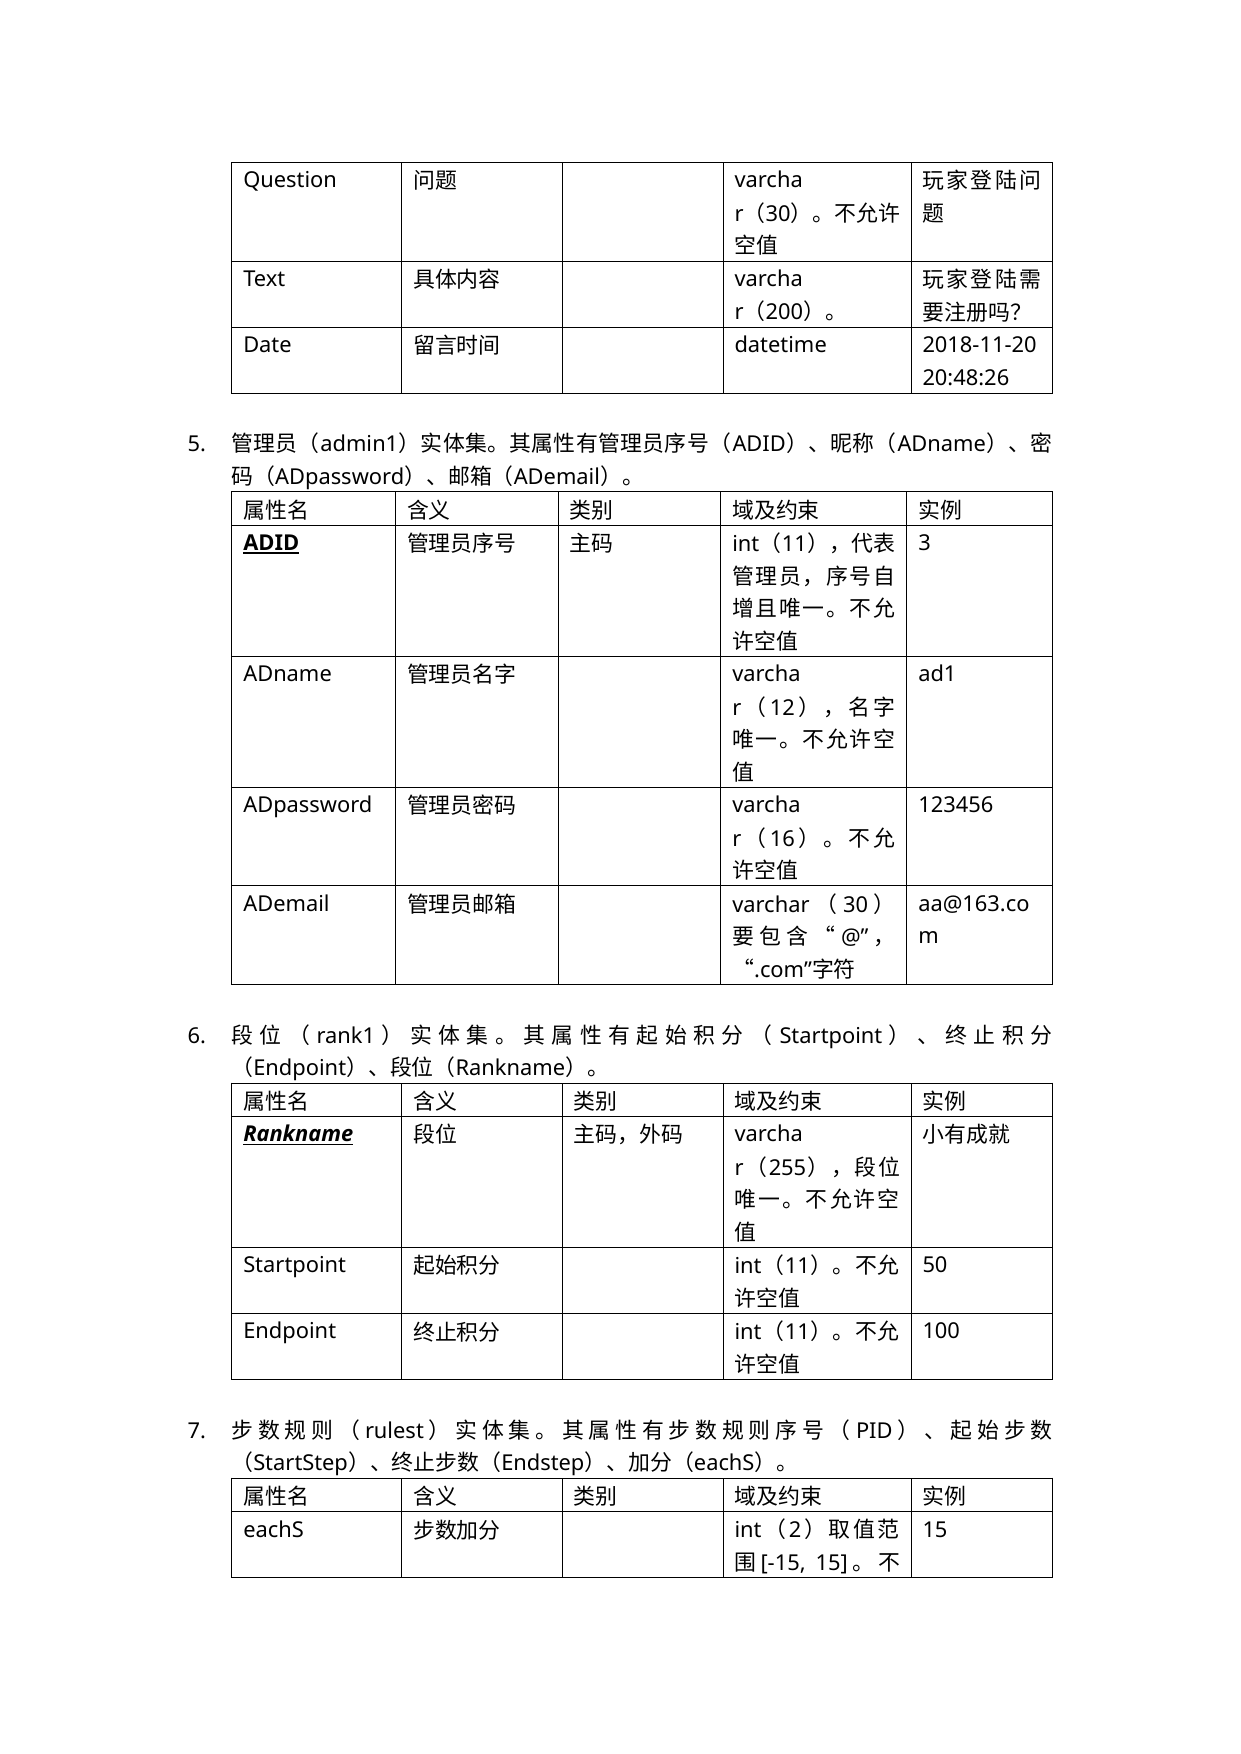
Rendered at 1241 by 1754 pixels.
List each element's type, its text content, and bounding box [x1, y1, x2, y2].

table_cell 50 [912, 1248, 1052, 1313]
list 段位（rank1）实体集。其属性有起始积分（Startpoint）、终止积分（Endpoint）、段位（Rankname）。 [187, 1017, 1053, 1082]
table_cell 段位 [402, 1117, 562, 1247]
table_cell 管理员序号 [396, 526, 558, 656]
table_header 实例 [912, 1479, 1052, 1511]
table_header 属性名 [232, 1084, 401, 1116]
table_cell [559, 788, 720, 885]
table_cell 留言时间 [402, 328, 562, 393]
table_cell [563, 1512, 723, 1577]
table_header 类别 [563, 1479, 723, 1511]
list 步数规则（rulest）实体集。其属性有步数规则序号（PID）、起始步数（StartStep）、终止步数（Endstep）、加分（eachS）。 [187, 1413, 1053, 1478]
table_header 属性名 [232, 1479, 401, 1511]
table_cell 3 [907, 526, 1052, 656]
table_cell eachS [232, 1512, 401, 1577]
table_cell 小有成就 [912, 1117, 1052, 1247]
table_cell 100 [912, 1314, 1052, 1379]
table_cell [563, 163, 723, 261]
table_cell int（11）。不允许空值 [724, 1314, 911, 1379]
table_cell 玩家登陆问题 [912, 163, 1052, 261]
table_cell Endpoint [232, 1314, 401, 1379]
table_cell int（11）。不允许空值 [724, 1248, 911, 1313]
table_cell [559, 657, 720, 787]
table_header 域及约束 [721, 492, 906, 525]
table_header 域及约束 [724, 1084, 911, 1116]
table_cell ADID [232, 526, 395, 656]
table_cell varchar（30）。不允许空值 [724, 163, 911, 261]
table_cell [563, 262, 723, 327]
table_cell 终止积分 [402, 1314, 562, 1379]
table_cell varchar（16）。不允许空值 [721, 788, 906, 885]
table_cell varchar（255），段位唯一。不允许空值 [724, 1117, 911, 1247]
table_cell 玩家登陆需要注册吗？ [912, 262, 1052, 327]
table_cell 具体内容 [402, 262, 562, 327]
table_cell varchar（200）。 [724, 262, 911, 327]
table_cell 主码 [559, 526, 720, 656]
list 管理员（admin1）实体集。其属性有管理员序号（ADID）、昵称（ADname）、密码（ADpassword）、邮箱（ADemail）。 [187, 426, 1053, 491]
table_cell 问题 [402, 163, 562, 261]
table_header 实例 [907, 492, 1052, 525]
table_cell ad1 [907, 657, 1052, 787]
table_cell 2018-11-20 20:48:26 [912, 328, 1052, 393]
table_cell Question [232, 163, 401, 261]
table_cell varchar（12），名字唯一。不允许空值 [721, 657, 906, 787]
table_cell [563, 328, 723, 393]
table_header 属性名 [232, 492, 395, 525]
table_cell Date [232, 328, 401, 393]
table_cell 步数加分 [402, 1512, 562, 1577]
table_cell 管理员密码 [396, 788, 558, 885]
table_header 实例 [912, 1084, 1052, 1116]
table_header 域及约束 [724, 1479, 911, 1511]
table_cell ADname [232, 657, 395, 787]
table_cell [563, 1314, 723, 1379]
table_cell 管理员名字 [396, 657, 558, 787]
table_cell 15 [912, 1512, 1052, 1577]
table_header 含义 [396, 492, 558, 525]
table_cell Startpoint [232, 1248, 401, 1313]
table_cell [563, 1248, 723, 1313]
table_cell 管理员邮箱 [396, 886, 558, 984]
table_cell datetime [724, 328, 911, 393]
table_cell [724, 1512, 911, 1577]
table_cell 主码，外码 [563, 1117, 723, 1247]
table_cell int（11），代表管理员，序号自增且唯一。不允许空值 [721, 526, 906, 656]
table_cell ADemail [232, 886, 395, 984]
table_header 含义 [402, 1084, 562, 1116]
table_header 含义 [402, 1479, 562, 1511]
table_header 类别 [563, 1084, 723, 1116]
table_cell 起始积分 [402, 1248, 562, 1313]
table_cell Text [232, 262, 401, 327]
table_cell varchar（30）要包含“@”，“.com”字符 [721, 886, 906, 984]
table_cell aa@163.com [907, 886, 1052, 984]
table_cell Rankname [232, 1117, 401, 1247]
table_cell ADpassword [232, 788, 395, 885]
table_header 类别 [559, 492, 720, 525]
table_cell [559, 886, 720, 984]
table_cell 123456 [907, 788, 1052, 885]
